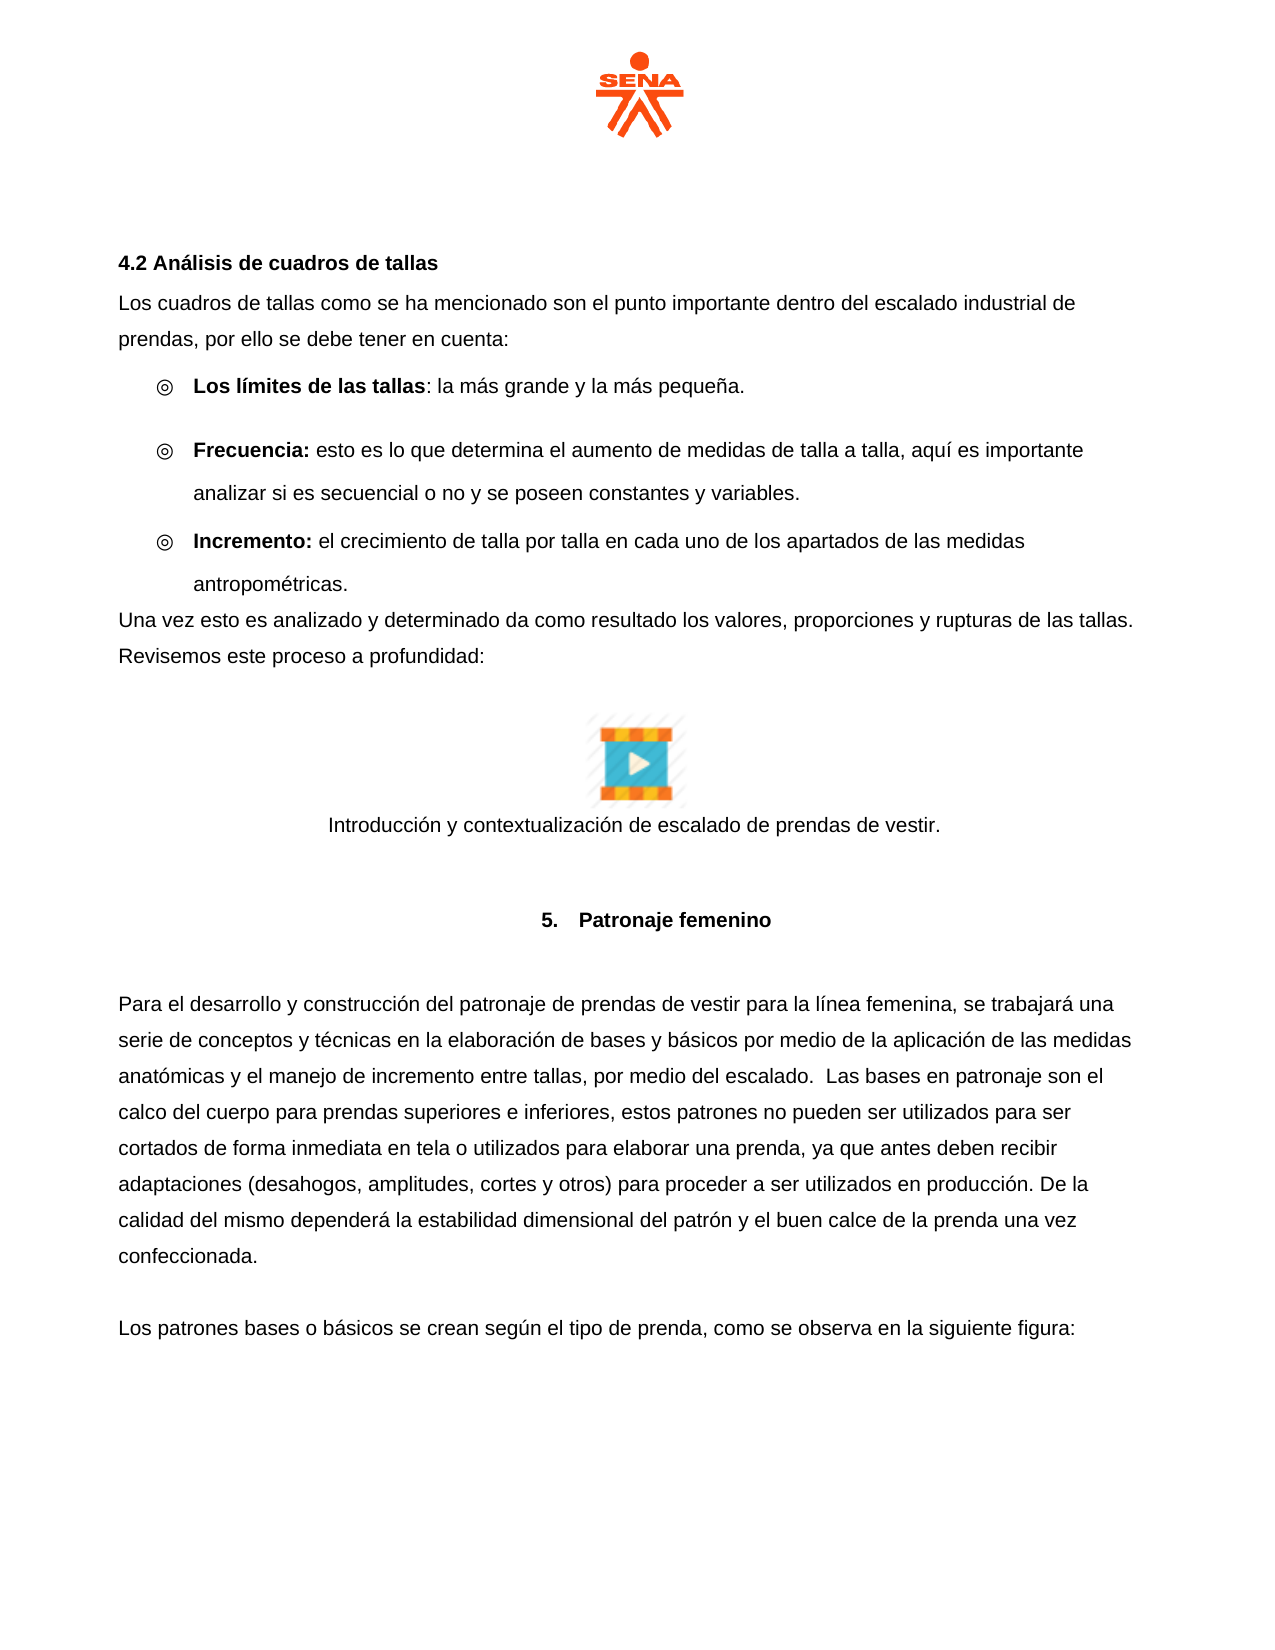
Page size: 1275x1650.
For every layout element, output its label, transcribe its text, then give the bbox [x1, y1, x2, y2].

list Frecuencia: esto es lo que determina el aumento de medidas de talla a talla, aquí es importante analizar si es secuencial o no y se poseen constantes y variables. [156, 427, 1157, 505]
list Patronaje femenino [156, 908, 1157, 932]
text Para el desarrollo y construcción del patronaje de prendas de vestir para la línea femenina, se trabajará una serie de conceptos y técnicas en la elaboración de bases y básicos por medio de la aplicación de las medidas anatómicas y el manejo de incremento entre tallas, por medio del escalado. Las bases en patronaje son el calco del cuerpo para prendas superiores e inferiores, estos patrones no pueden ser utilizados para ser cortados de forma inmediata en tela o utilizados para elaborar una prenda, ya que antes deben recibir adaptaciones (desahogos, amplitudes, cortes y otros) para proceder a ser utilizados en producción. De la calidad del mismo dependerá la estabilidad dimensional del patrón y el buen calce de la prenda una vez confeccionada. [118, 992, 1157, 1268]
text Los patrones bases o básicos se crean según el tipo de prenda, como se observa en la siguiente figura: [118, 1316, 1157, 1339]
list Incremento: el crecimiento de talla por talla en cada uno de los apartados de las medidas antropométricas. [156, 517, 1157, 596]
list Los límites de las tallas: la más grande y la más pequeña. [156, 362, 1157, 405]
picture [585, 48, 690, 142]
subtitle 4.2 Análisis de cuadros de tallas [118, 251, 1157, 274]
picture [583, 711, 692, 810]
table_header Introducción y contextualización de escalado de prendas de vestir. [119, 681, 1156, 841]
text Los cuadros de tallas como se ha mencionado son el punto importante dentro del escalado industrial de prendas, por ello se debe tener en cuenta: [118, 291, 1157, 351]
text Una vez esto es analizado y determinado da como resultado los valores, proporciones y rupturas de las tallas. Revisemos este proceso a profundidad: [118, 608, 1157, 668]
